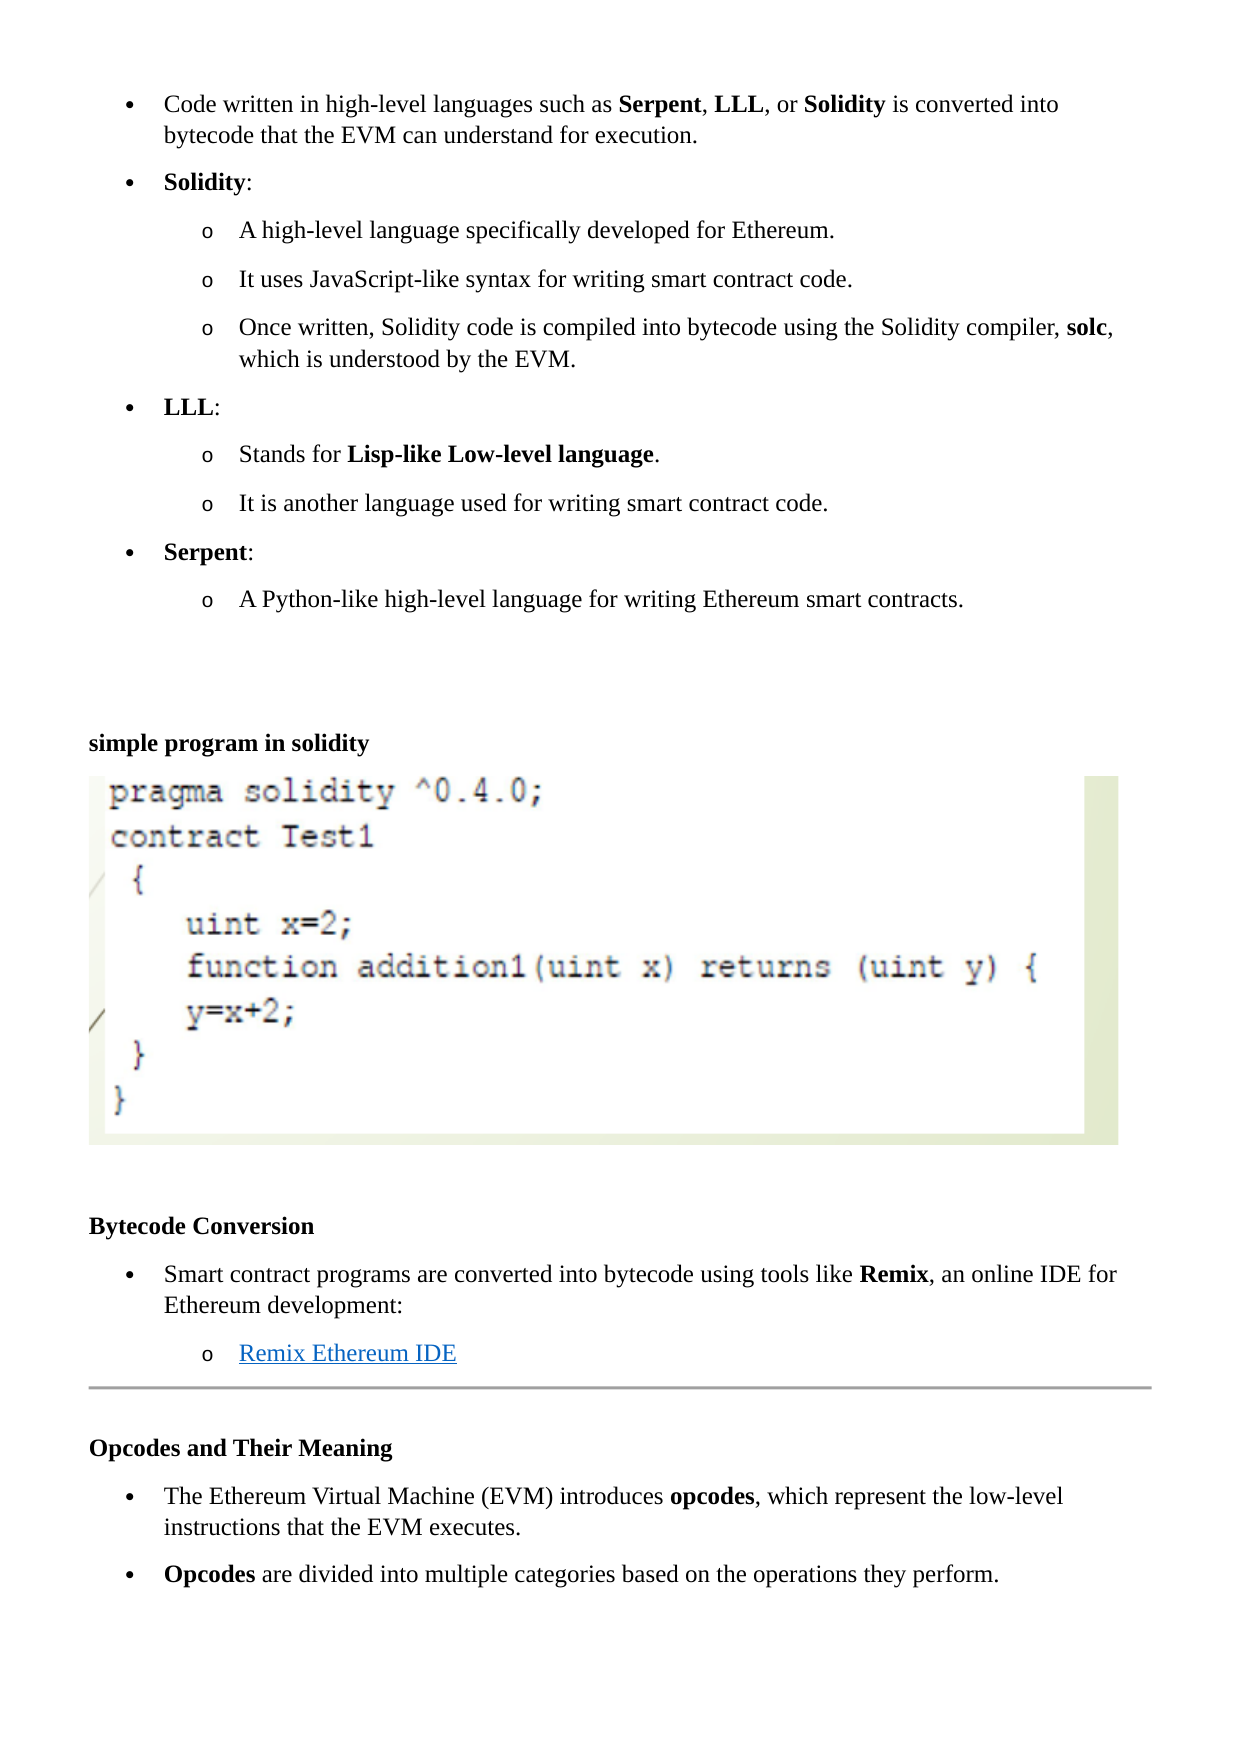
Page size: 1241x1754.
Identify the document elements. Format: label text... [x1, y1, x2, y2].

list Solidity: [126, 167, 1152, 196]
list Code written in high-level languages such as Serpent, LLL, or Solidity is converted into bytecode that the EVM can understand for execution. [126, 89, 1152, 148]
list The Ethereum Virtual Machine (EVM) introduces opcodes, which represent the low-level instructions that the EVM executes. [126, 1481, 1152, 1541]
list Once written, Solidity code is compiled into bytecode using the Solidity compiler, solc, which is understood by the EVM. [201, 312, 1152, 373]
list A Python-like high-level language for writing Ethereum smart contracts. [201, 584, 1152, 614]
list Smart contract programs are converted into bytecode using tools like Remix, an online IDE for Ethereum development: [126, 1259, 1152, 1319]
text Bytecode Conversion [89, 1211, 1152, 1240]
list Opcodes are divided into multiple categories based on the operations they perform. [126, 1559, 1152, 1588]
list LLL: [126, 392, 1152, 421]
list Stands for Lisp-like Low-level language. [201, 439, 1152, 469]
text simple program in solidity [89, 728, 1152, 757]
list A high-level language specifically developed for Ethereum. [201, 215, 1152, 245]
text Opcodes and Their Meaning [89, 1433, 1152, 1462]
picture [88, 776, 1119, 1145]
list It is another language used for writing smart contract code. [201, 488, 1152, 518]
list Serpent: [126, 537, 1152, 565]
list It uses JavaScript-like syntax for writing smart contract code. [201, 264, 1152, 293]
list Remix Ethereum IDE [201, 1338, 1152, 1367]
